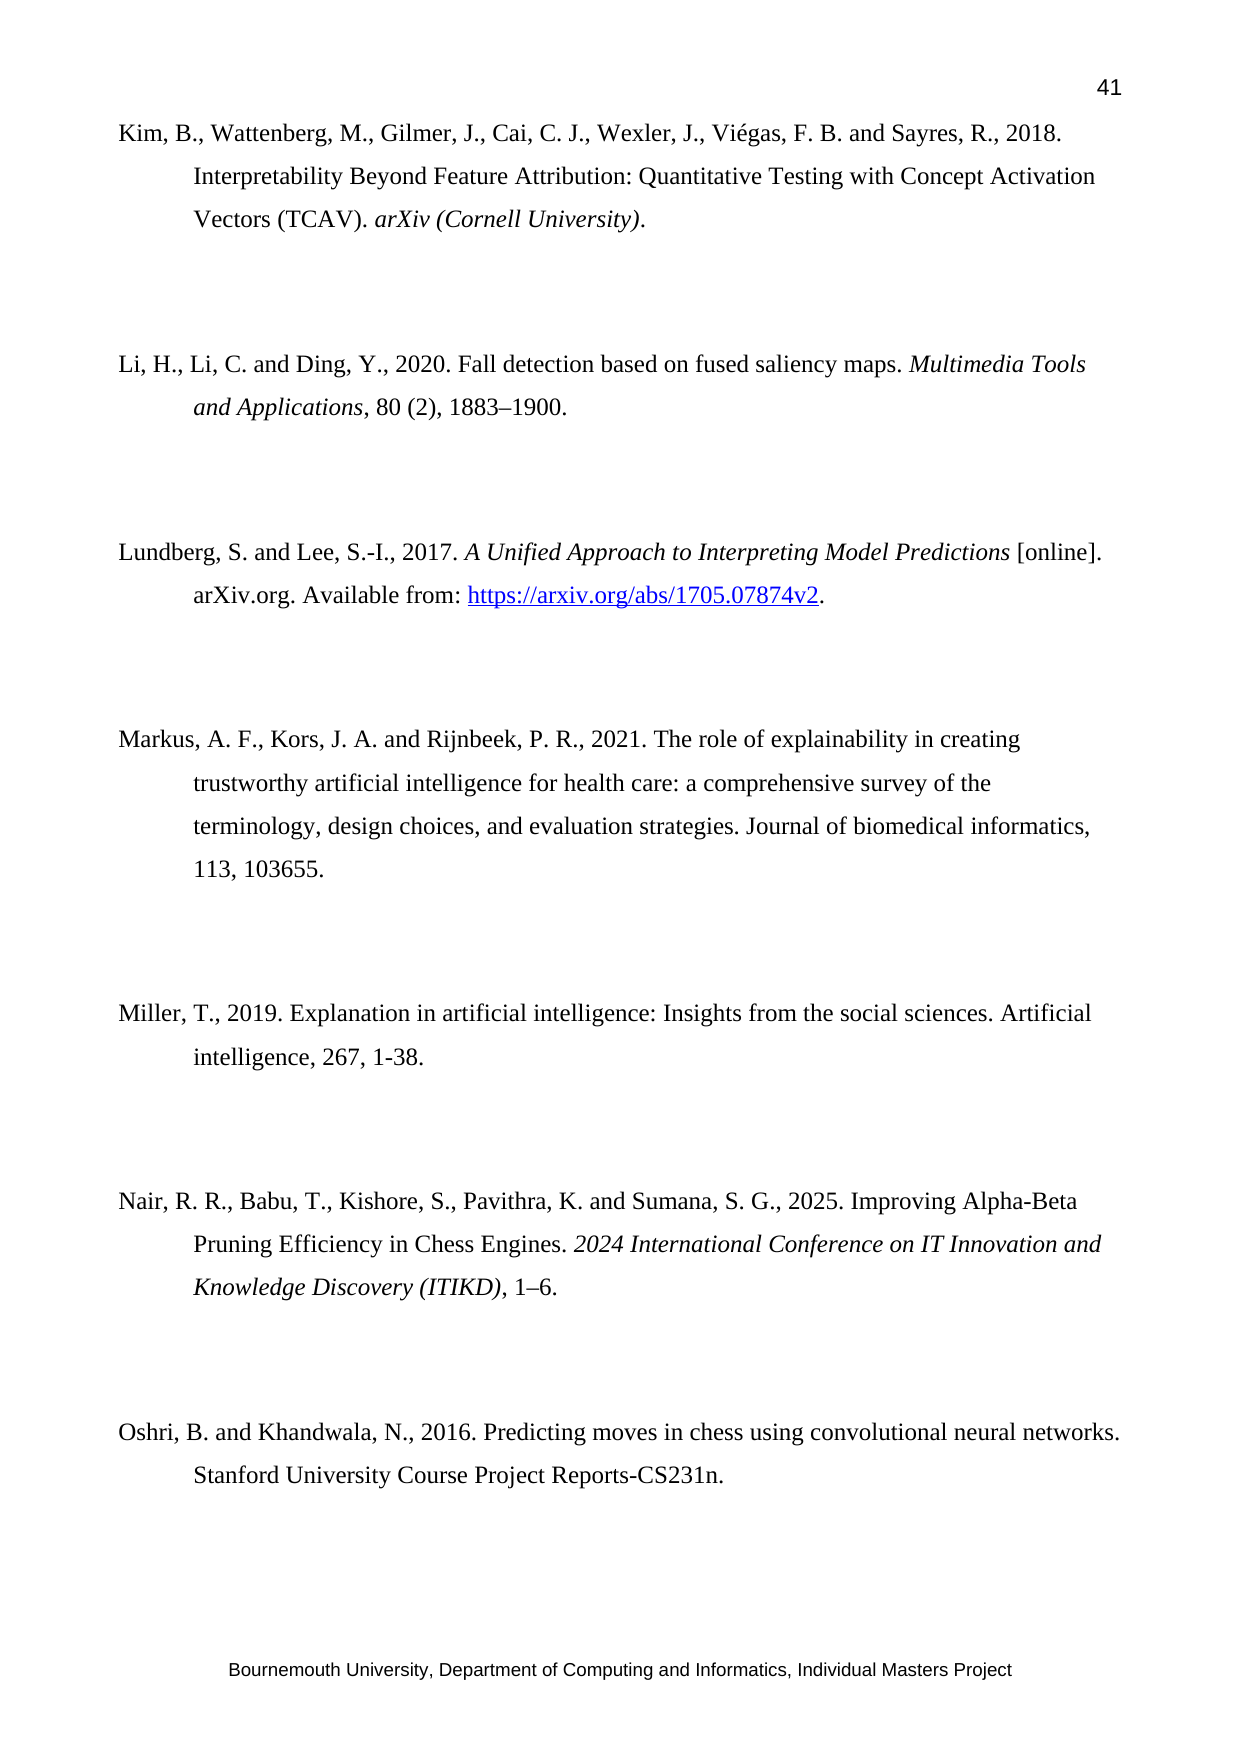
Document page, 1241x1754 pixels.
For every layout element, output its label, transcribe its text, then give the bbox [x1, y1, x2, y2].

text Li, H., Li, C. and Ding, Y., 2020. Fall detection based on fused saliency maps. Multimedia Tools and Applications, 80 (2), 1883–1900. [118, 349, 1122, 421]
text Markus, A. F., Kors, J. A. and Rijnbeek, P. R., 2021. The role of explainability in creating trustworthy artificial intelligence for health care: a comprehensive survey of the terminology, design choices, and evaluation strategies. Journal of biomedical informatics, 113, 103655. [118, 724, 1122, 883]
text Nair, R. R., Babu, T., Kishore, S., Pavithra, K. and Sumana, S. G., 2025. Improving Alpha-Beta Pruning Efficiency in Chess Engines. 2024 International Conference on IT Innovation and Knowledge Discovery (ITIKD), 1–6. [118, 1186, 1122, 1301]
text Lundberg, S. and Lee, S.-I., 2017. A Unified Approach to Interpreting Model Predictions [online]. arXiv.org. Available from: https://arxiv.org/abs/1705.07874v2. [118, 537, 1122, 609]
text Miller, T., 2019. Explanation in artificial intelligence: Insights from the social sciences. Artificial intelligence, 267, 1-38. [118, 998, 1122, 1070]
text Kim, B., Wattenberg, M., Gilmer, J., Cai, C. J., Wexler, J., Viégas, F. B. and Sayres, R., 2018. Interpretability Beyond Feature Attribution: Quantitative Testing with Concept Activation Vectors (TCAV). arXiv (Cornell University). [118, 118, 1122, 233]
text Oshri, B. and Khandwala, N., 2016. Predicting moves in chess using convolutional neural networks. Stanford University Course Project Reports-CS231n. [118, 1417, 1122, 1489]
